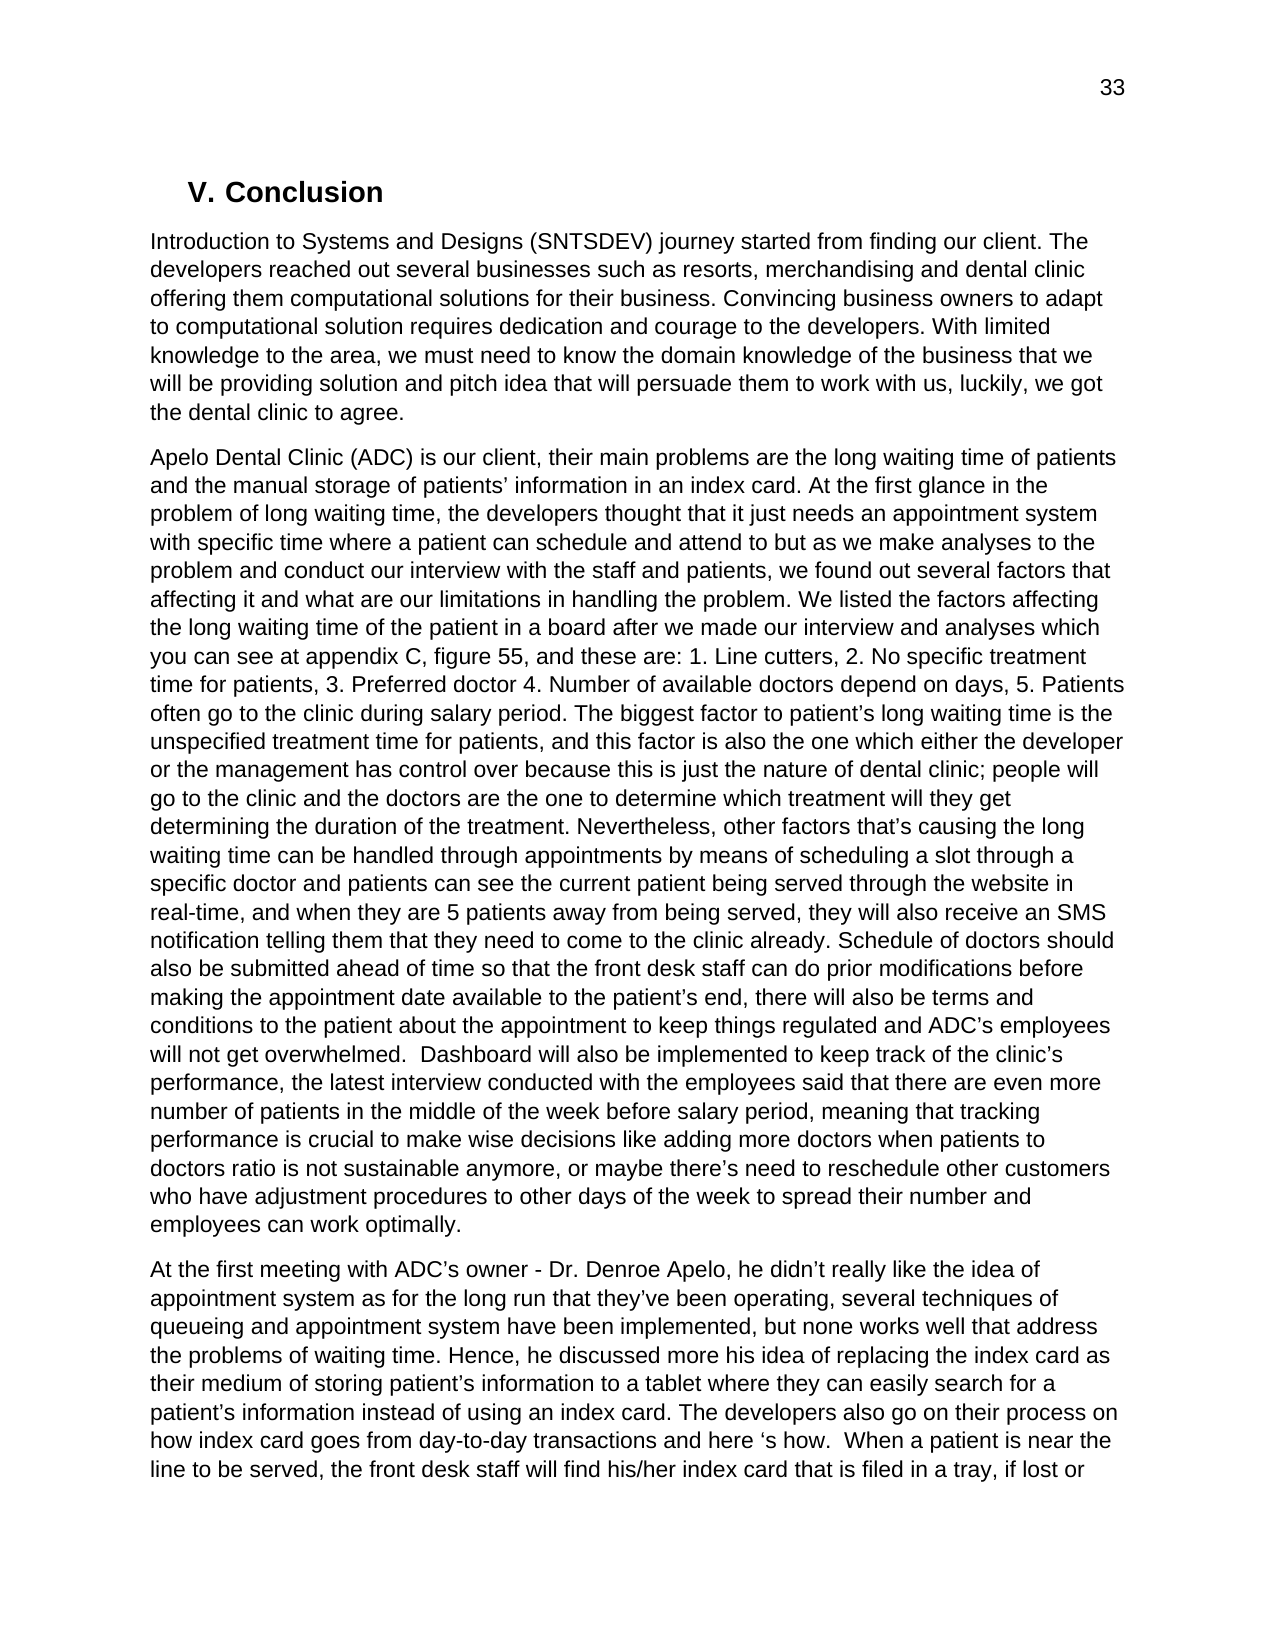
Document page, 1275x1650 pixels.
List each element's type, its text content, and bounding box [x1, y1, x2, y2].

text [150, 1256, 1125, 1482]
subtitle Conclusion [187, 175, 1125, 208]
text Apelo Dental Clinic (ADC) is our client, their main problems are the long waiting time of patients and the manual storage of patients’ information in an index card. At the first glance in the problem of long waiting time, the developers thought that it just needs an appointment system with specific time where a patient can schedule and attend to but as we make analyses to the problem and conduct our interview with the staff and patients, we found out several factors that affecting it and what are our limitations in handling the problem. We listed the factors affecting the long waiting time of the patient in a board after we made our interview and analyses which you can see at appendix C, figure 55, and these are: 1. Line cutters, 2. No specific treatment time for patients, 3. Preferred doctor 4. Number of available doctors depend on days, 5. Patients often go to the clinic during salary period. The biggest factor to patient’s long waiting time is the unspecified treatment time for patients, and this factor is also the one which either the developer or the management has control over because this is just the nature of dental clinic; people will go to the clinic and the doctors are the one to determine which treatment will they get determining the duration of the treatment. Nevertheless, other factors that’s causing the long waiting time can be handled through appointments by means of scheduling a slot through a specific doctor and patients can see the current patient being served through the website in real-time, and when they are 5 patients away from being served, they will also receive an SMS notification telling them that they need to come to the clinic already. Schedule of doctors should also be submitted ahead of time so that the front desk staff can do prior modifications before making the appointment date available to the patient’s end, there will also be terms and conditions to the patient about the appointment to keep things regulated and ADC’s employees will not get overwhelmed. Dashboard will also be implemented to keep track of the clinic’s performance, the latest interview conducted with the employees said that there are even more number of patients in the middle of the week before salary period, meaning that tracking performance is crucial to make wise decisions like adding more doctors when patients to doctors ratio is not sustainable anymore, or maybe there’s need to reschedule other customers who have adjustment procedures to other days of the week to spread their number and employees can work optimally. [150, 443, 1125, 1238]
text Introduction to Systems and Designs (SNTSDEV) journey started from finding our client. The developers reached out several businesses such as resorts, merchandising and dental clinic offering them computational solutions for their business. Convincing business owners to adapt to computational solution requires dedication and courage to the developers. With limited knowledge to the area, we must need to know the domain knowledge of the business that we will be providing solution and pitch idea that will persuade them to work with us, luckily, we got the dental clinic to agree. [150, 228, 1125, 425]
